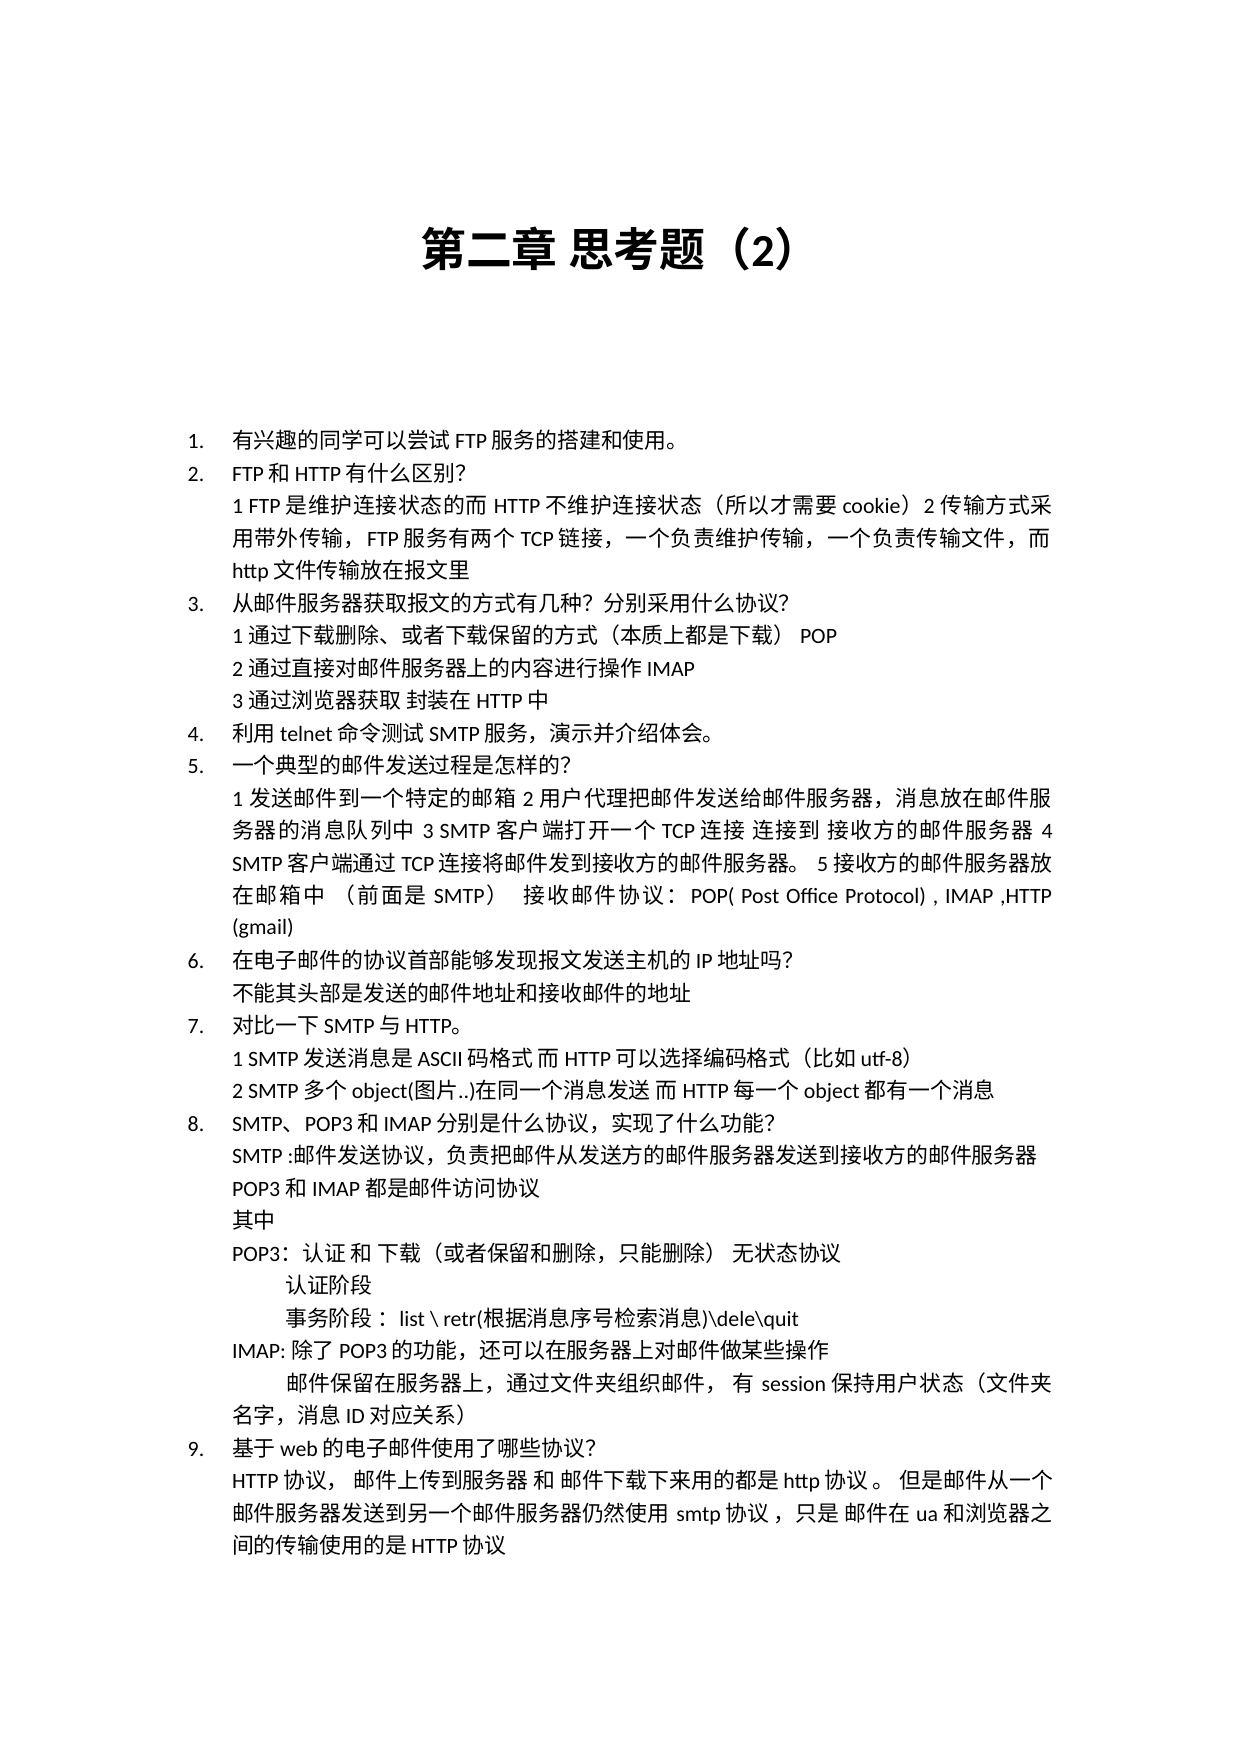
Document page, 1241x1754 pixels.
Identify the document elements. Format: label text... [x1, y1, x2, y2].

list 对比一下SMTP与HTTP。 [187, 1008, 1053, 1040]
list 认证阶段 [232, 1268, 1053, 1300]
list 有兴趣的同学可以尝试FTP服务的搭建和使用。 [187, 423, 1053, 455]
list 3 通过浏览器获取 封装在HTTP中 [232, 683, 1053, 715]
list 1 FTP是维护连接状态的而 HTTP不维护连接状态（所以才需要cookie）2 传输方式采用带外传输，FTP服务有两个TCP链接，一个负责维护传输，一个负责传输文件，而http文件传输放在报文里 [232, 488, 1053, 585]
list 邮件保留在服务器上，通过文件夹组织邮件， 有 session 保持用户状态（文件夹名字，消息ID对应关系） [232, 1365, 1053, 1430]
list SMTP、POP3和IMAP分别是什么协议，实现了什么功能？ [187, 1105, 1053, 1138]
list 事务阶段 ：list \ retr(根据消息序号检索消息)\dele\quit [232, 1300, 1053, 1333]
list 2 通过直接对邮件服务器上的内容进行操作 IMAP [232, 650, 1053, 683]
list 其中 [232, 1203, 1053, 1235]
list 1 SMTP 发送消息是ASCII码格式 而 HTTP可以选择编码格式（比如utf-8） [232, 1040, 1053, 1073]
list SMTP :邮件发送协议，负责把邮件从发送方的邮件服务器发送到接收方的邮件服务器 [232, 1138, 1053, 1170]
list 2 SMTP 多个object(图片..)在同一个消息发送 而 HTTP每一个 object 都有一个消息 [232, 1073, 1053, 1105]
list POP3 和 IMAP 都是邮件访问协议 [232, 1170, 1053, 1203]
list 1 发送邮件到一个特定的邮箱 2 用户代理把邮件发送给邮件服务器，消息放在邮件服务器的消息队列中 3 SMTP客户端打开一个TCP连接 连接到 接收方的邮件服务器 4 SMTP客户端通过TCP连接将邮件发到接收方的邮件服务器。 5 接收方的邮件服务器放在邮箱中 （前面是SMTP） 接收邮件协议：POP( Post Office Protocol) , IMAP ,HTTP (gmail) [232, 780, 1053, 943]
subtitle 第二章 思考题（2） [187, 197, 1053, 295]
list HTTP协议， 邮件上传到服务器 和 邮件下载下来用的都是http协议 。 但是邮件从一个邮件服务器发送到另一个邮件服务器仍然使用 smtp协议 ，只是 邮件在 ua 和浏览器之间的传输使用的是HTTP协议 [232, 1463, 1053, 1560]
list 1 通过下载删除、或者下载保留的方式（本质上都是下载） POP [232, 618, 1053, 650]
list 在电子邮件的协议首部能够发现报文发送主机的IP地址吗？ [187, 943, 1053, 975]
list POP3：认证 和 下载（或者保留和删除，只能删除） 无状态协议 [232, 1235, 1053, 1268]
list 基于web的电子邮件使用了哪些协议？ [187, 1430, 1053, 1463]
list FTP和HTTP有什么区别？ [187, 455, 1053, 488]
list 不能其头部是发送的邮件地址和接收邮件的地址 [232, 975, 1053, 1008]
list 利用telnet命令测试SMTP服务，演示并介绍体会。 [187, 715, 1053, 748]
list 从邮件服务器获取报文的方式有几种？分别采用什么协议？ [187, 585, 1053, 618]
list IMAP: 除了POP3的功能，还可以在服务器上对邮件做某些操作 [232, 1333, 1053, 1365]
list 一个典型的邮件发送过程是怎样的？ [187, 748, 1053, 780]
